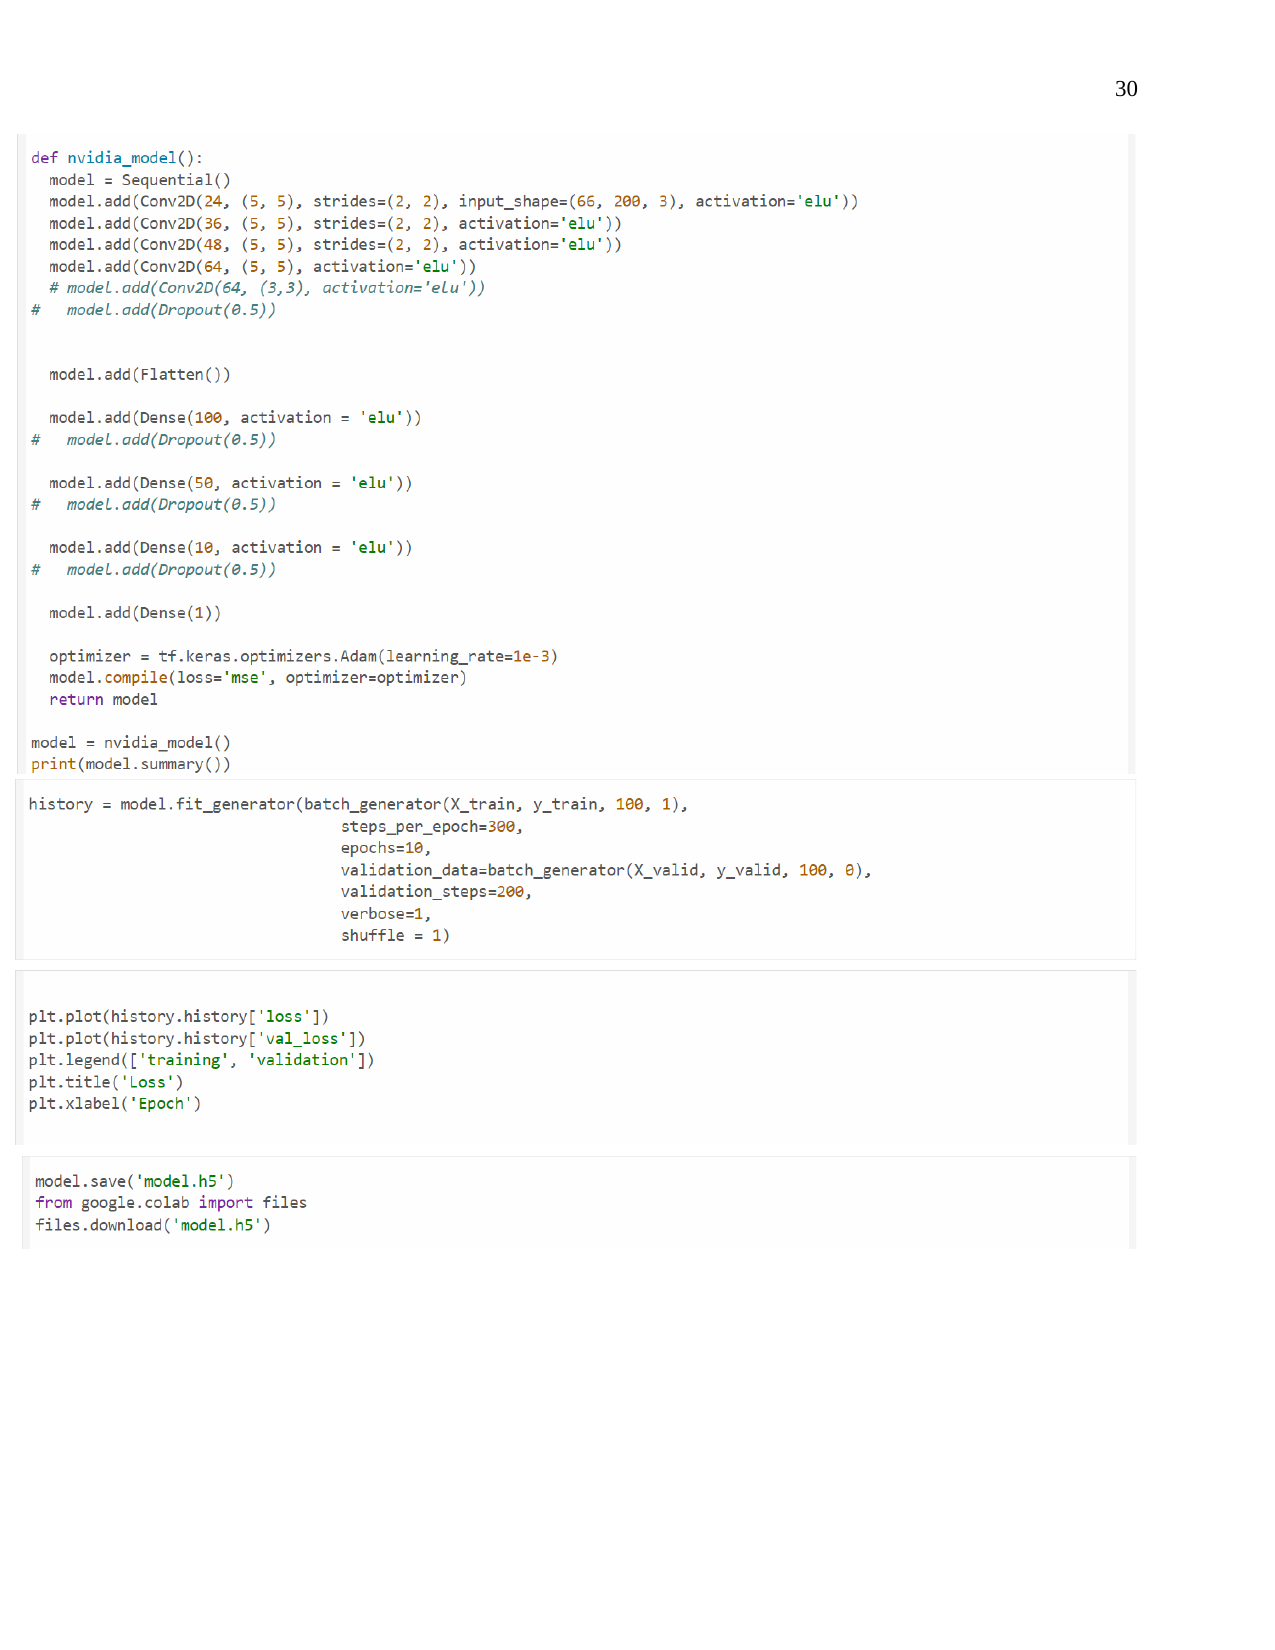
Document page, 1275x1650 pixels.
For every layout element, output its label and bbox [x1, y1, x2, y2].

picture [12, 1151, 1137, 1249]
picture [12, 966, 1137, 1145]
picture [11, 134, 1137, 960]
